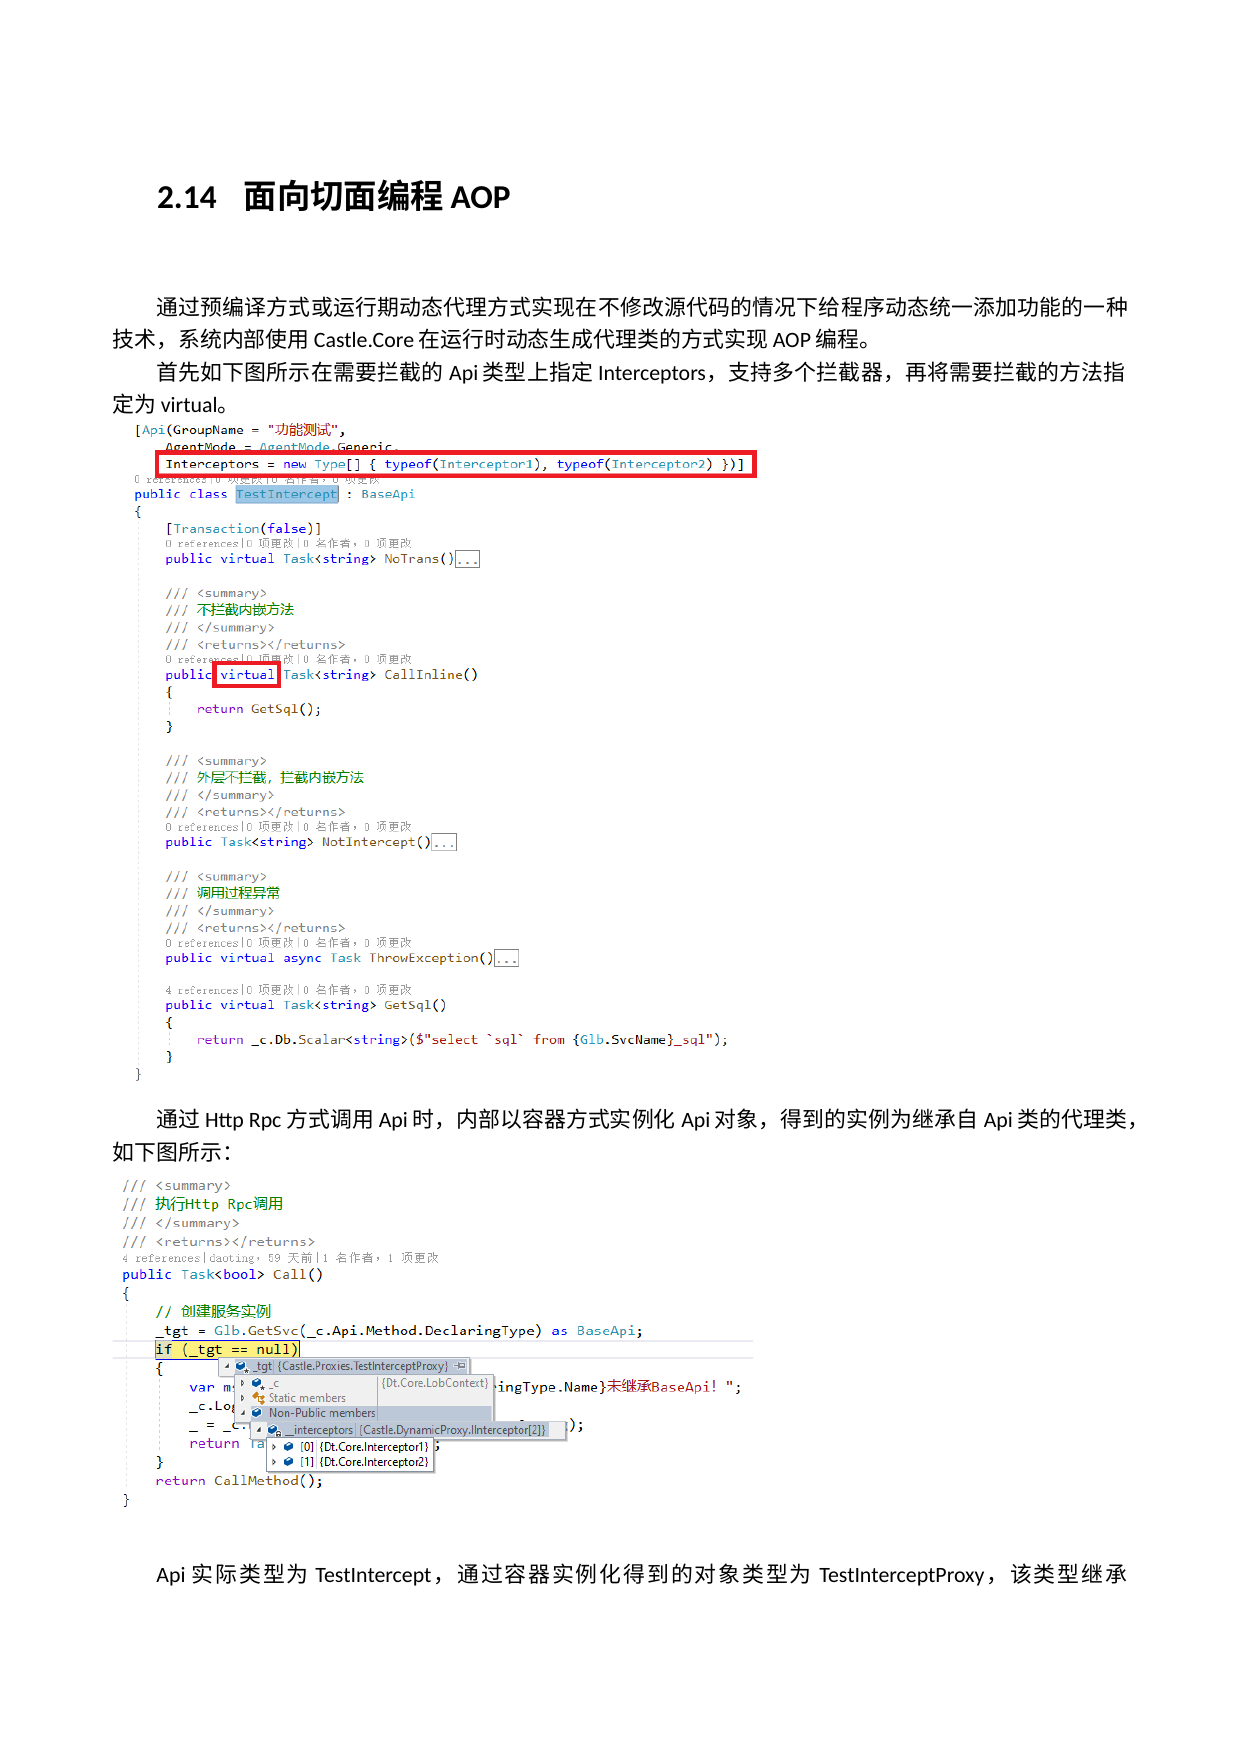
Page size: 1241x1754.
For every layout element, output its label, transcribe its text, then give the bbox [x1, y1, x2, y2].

picture [112, 1166, 754, 1527]
subtitle 面向切面编程AOP [157, 162, 1128, 227]
text 通过Http Rpc方式调用Api时，内部以容器方式实例化Api对象，得到的实例为继承自Api类的代理类，如下图所示： [112, 1102, 1128, 1167]
text 首先如下图所示在需要拦截的Api类型上指定Interceptors，支持多个拦截器，再将需要拦截的方法指定为virtual。 [112, 354, 1128, 419]
picture [112, 419, 758, 1093]
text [112, 1557, 1128, 1589]
text 通过预编译方式或运行期动态代理方式实现在不修改源代码的情况下给程序动态统一添加功能的一种技术，系统内部使用Castle.Core在运行时动态生成代理类的方式实现AOP编程。 [112, 289, 1128, 354]
